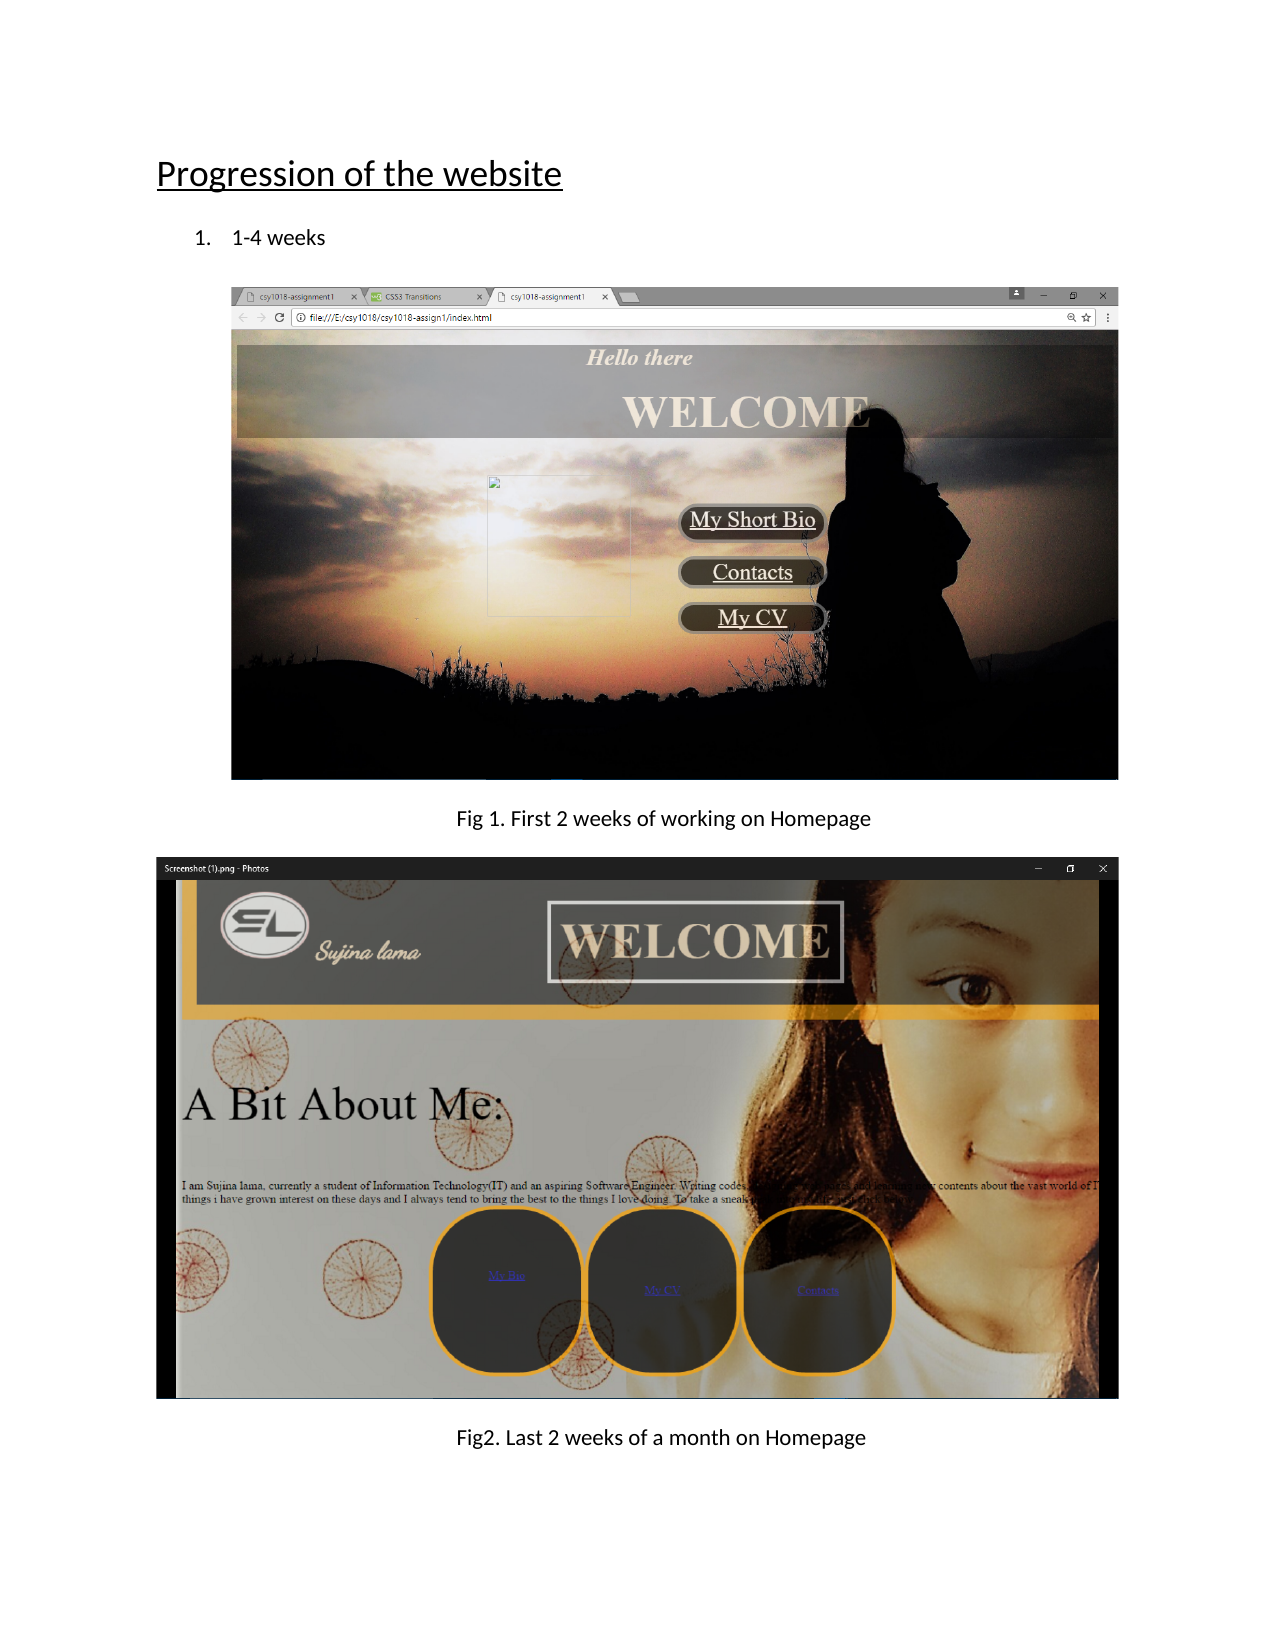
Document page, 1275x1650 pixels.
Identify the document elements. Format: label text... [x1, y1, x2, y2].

text Progression of the website [156, 150, 1118, 196]
text Fig 1. First 2 weeks of working on Homepage [156, 804, 1118, 832]
picture [156, 857, 1119, 1399]
picture [231, 287, 1119, 780]
text Fig2. Last 2 weeks of a month on Homepage [156, 1423, 1118, 1451]
list 1-4 weeks [194, 223, 1118, 252]
